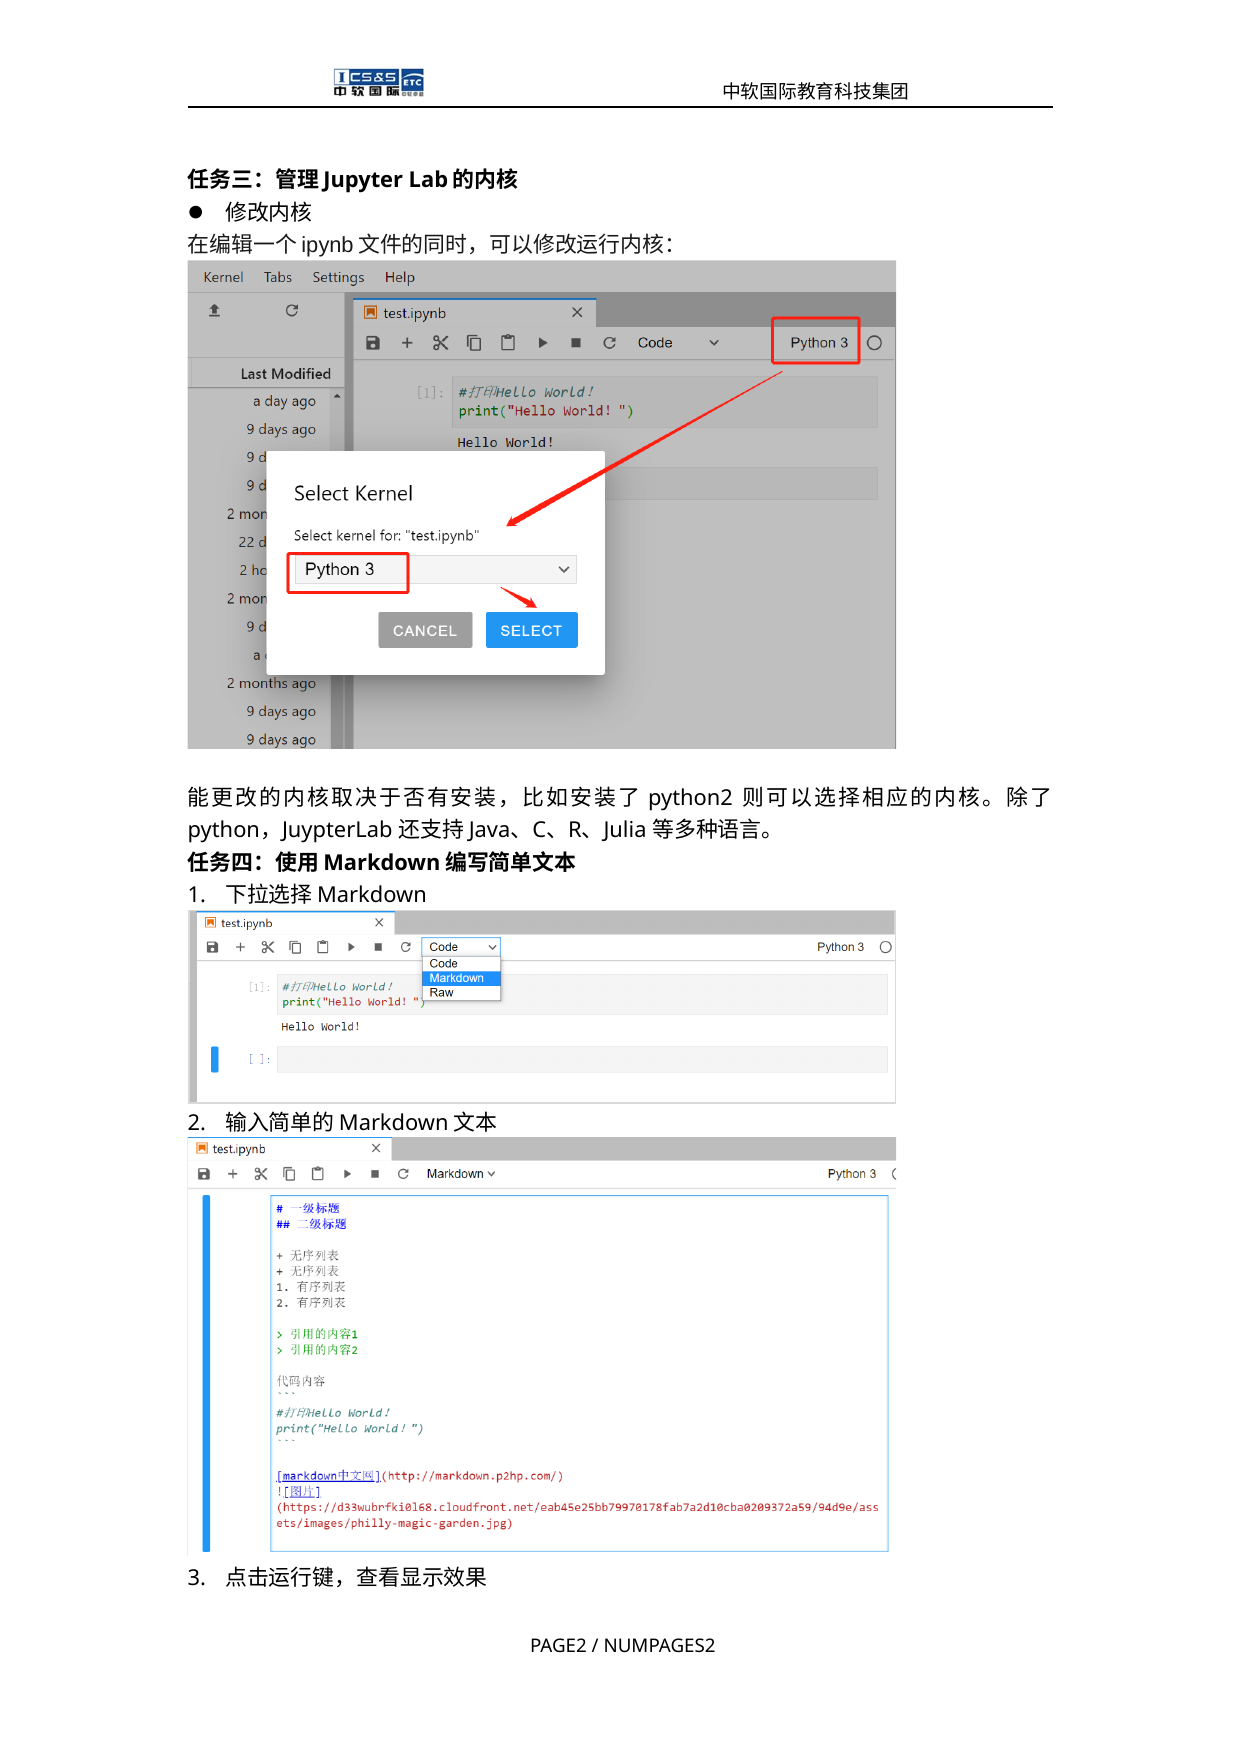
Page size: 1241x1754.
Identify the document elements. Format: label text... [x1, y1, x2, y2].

picture [331, 65, 425, 99]
text 在编辑一个ipynb文件的同时，可以修改运行内核： [187, 227, 1053, 259]
text 能更改的内核取决于否有安装，比如安装了python2 则可以选择相应的内核。除了python，JuypterLab 还支持 Java、C、R、Julia 等多种语言。 [187, 779, 1053, 844]
list 输入简单的Markdown文本 [187, 1104, 1053, 1137]
list 点击运行键，查看显示效果 [187, 1559, 1053, 1592]
picture [189, 911, 895, 1102]
subtitle 任务四：使用Markdown编写简单文本 [187, 844, 1053, 877]
list 修改内核 [187, 194, 1053, 227]
subtitle 任务三：管理Jupyter Lab的内核 [187, 162, 1053, 194]
list 下拉选择Markdown [187, 877, 1053, 909]
picture [187, 259, 897, 749]
picture [187, 1137, 897, 1556]
